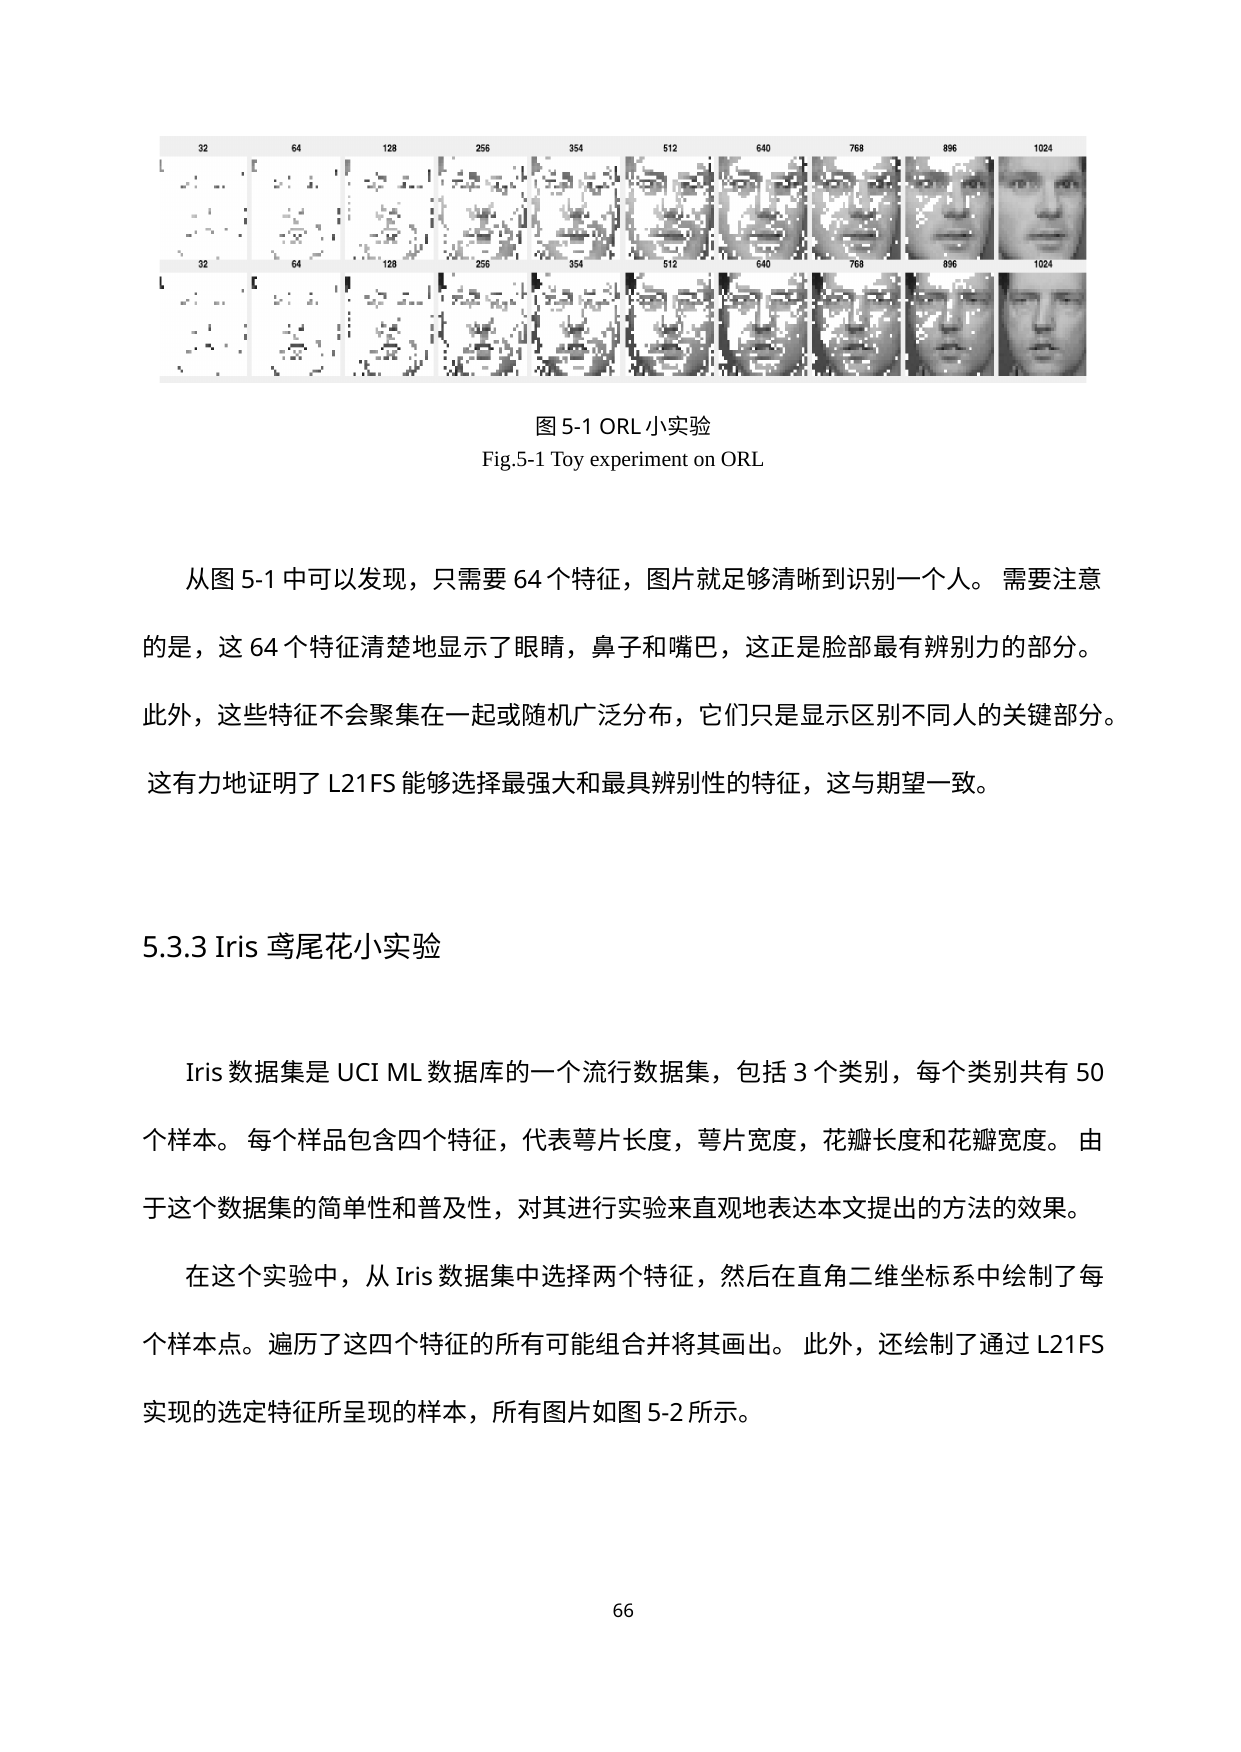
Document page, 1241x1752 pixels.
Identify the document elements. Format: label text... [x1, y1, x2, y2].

text 在这个实验中，从Iris数据集中选择两个特征，然后在直角二维坐标系中绘制了每个样本点。遍历了这四个特征的所有可能组合并将其画出。 此外，还绘制了通过L21FS实现的选定特征所呈现的样本，所有图片如图5-2所示。 [142, 1240, 1104, 1444]
text Fig.5-1 Toy experiment on ORL [142, 442, 1104, 476]
picture [159, 136, 1087, 383]
text Iris数据集是UCI ML数据库的一个流行数据集，包括3个类别，每个类别共有50个样本。 每个样品包含四个特征，代表萼片长度，萼片宽度，花瓣长度和花瓣宽度。 由于这个数据集的简单性和普及性，对其进行实验来直观地表达本文提出的方法的效果。 [142, 1037, 1104, 1240]
text 图5-1 ORL小实验 [142, 408, 1104, 442]
text 从图5-1中可以发现，只需要64个特征，图片就足够清晰到识别一个人。 需要注意的是，这64个特征清楚地显示了眼睛，鼻子和嘴巴，这正是脸部最有辨别力的部分。 此外，这些特征不会聚集在一起或随机广泛分布，它们只是显示区别不同人的关键部分。 这有力地证明了L21FS能够选择最强大和最具辨别性的特征，这与期望一致。 [142, 544, 1104, 816]
subtitle 5.3.3 Iris 鸢尾花小实验 [142, 911, 1104, 978]
